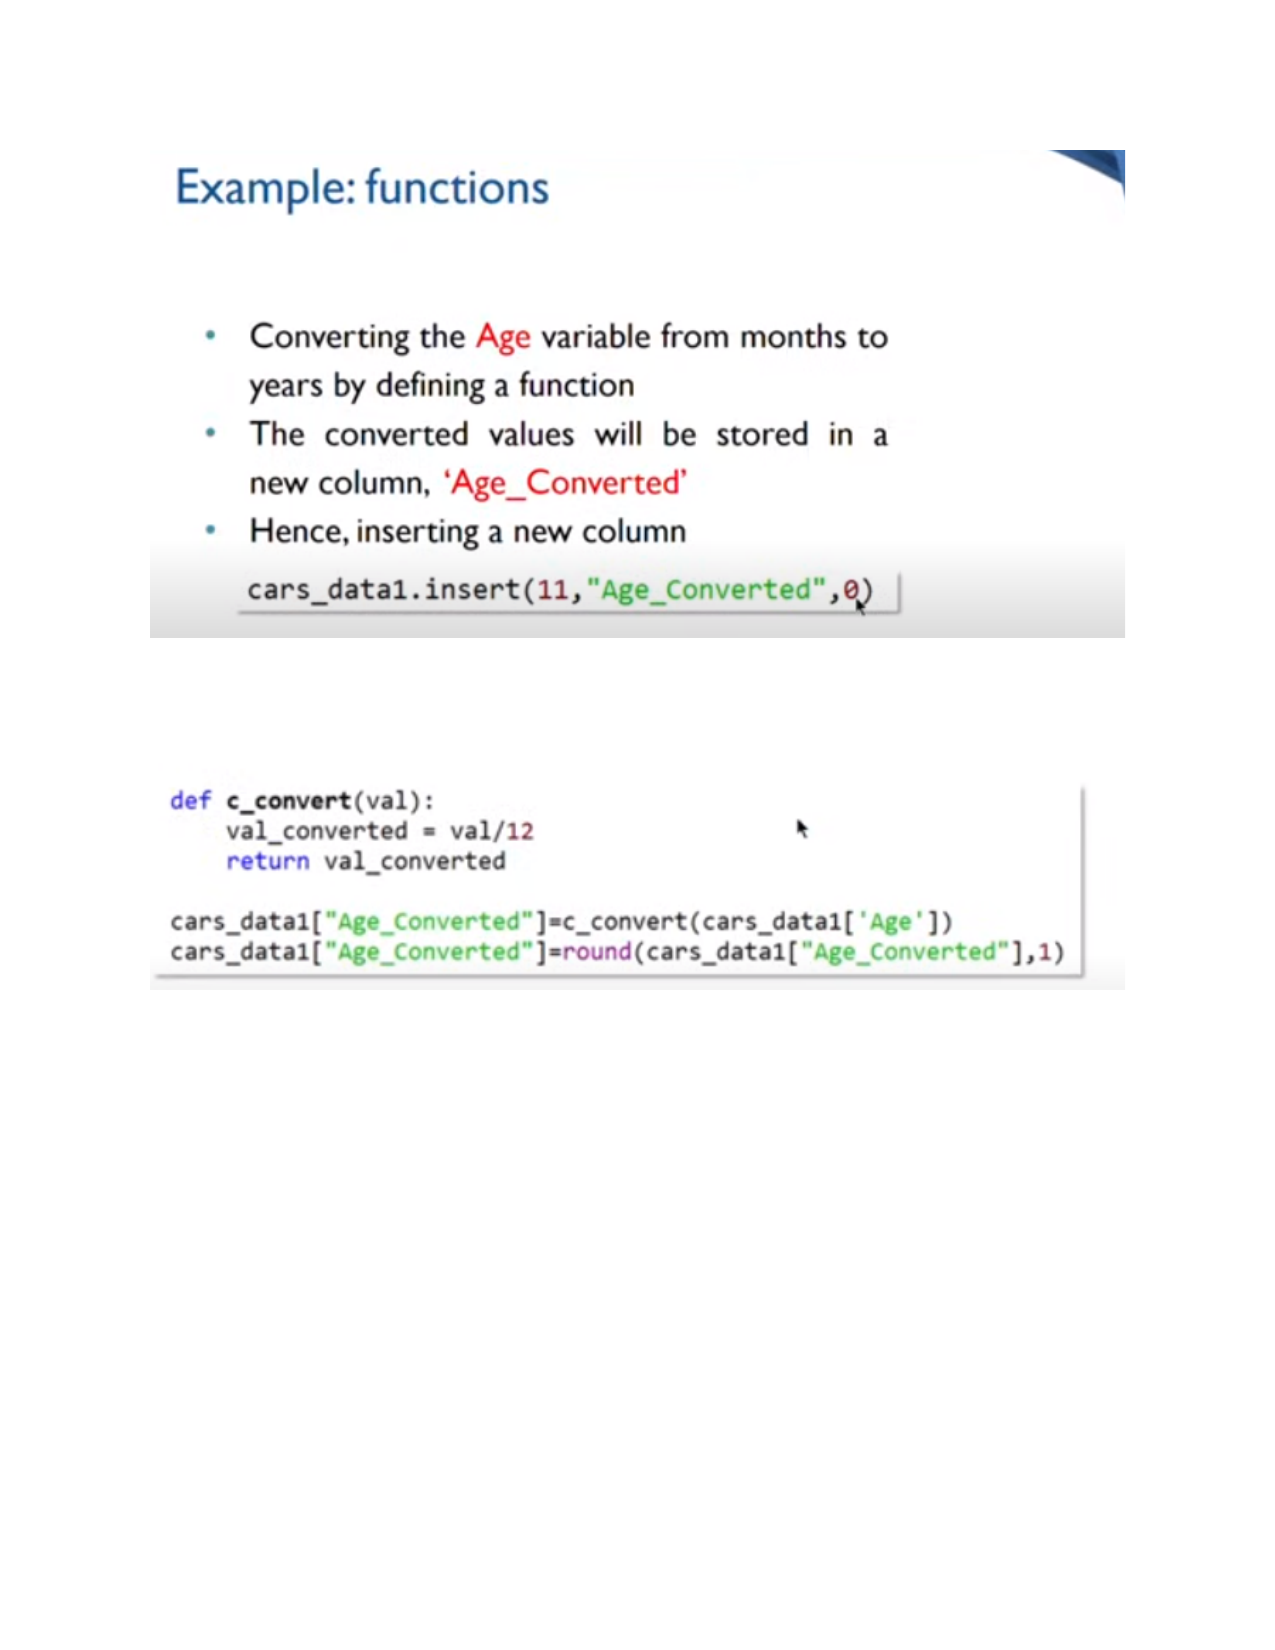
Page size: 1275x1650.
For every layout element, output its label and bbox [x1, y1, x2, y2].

picture [150, 703, 1125, 990]
picture [150, 150, 1125, 638]
